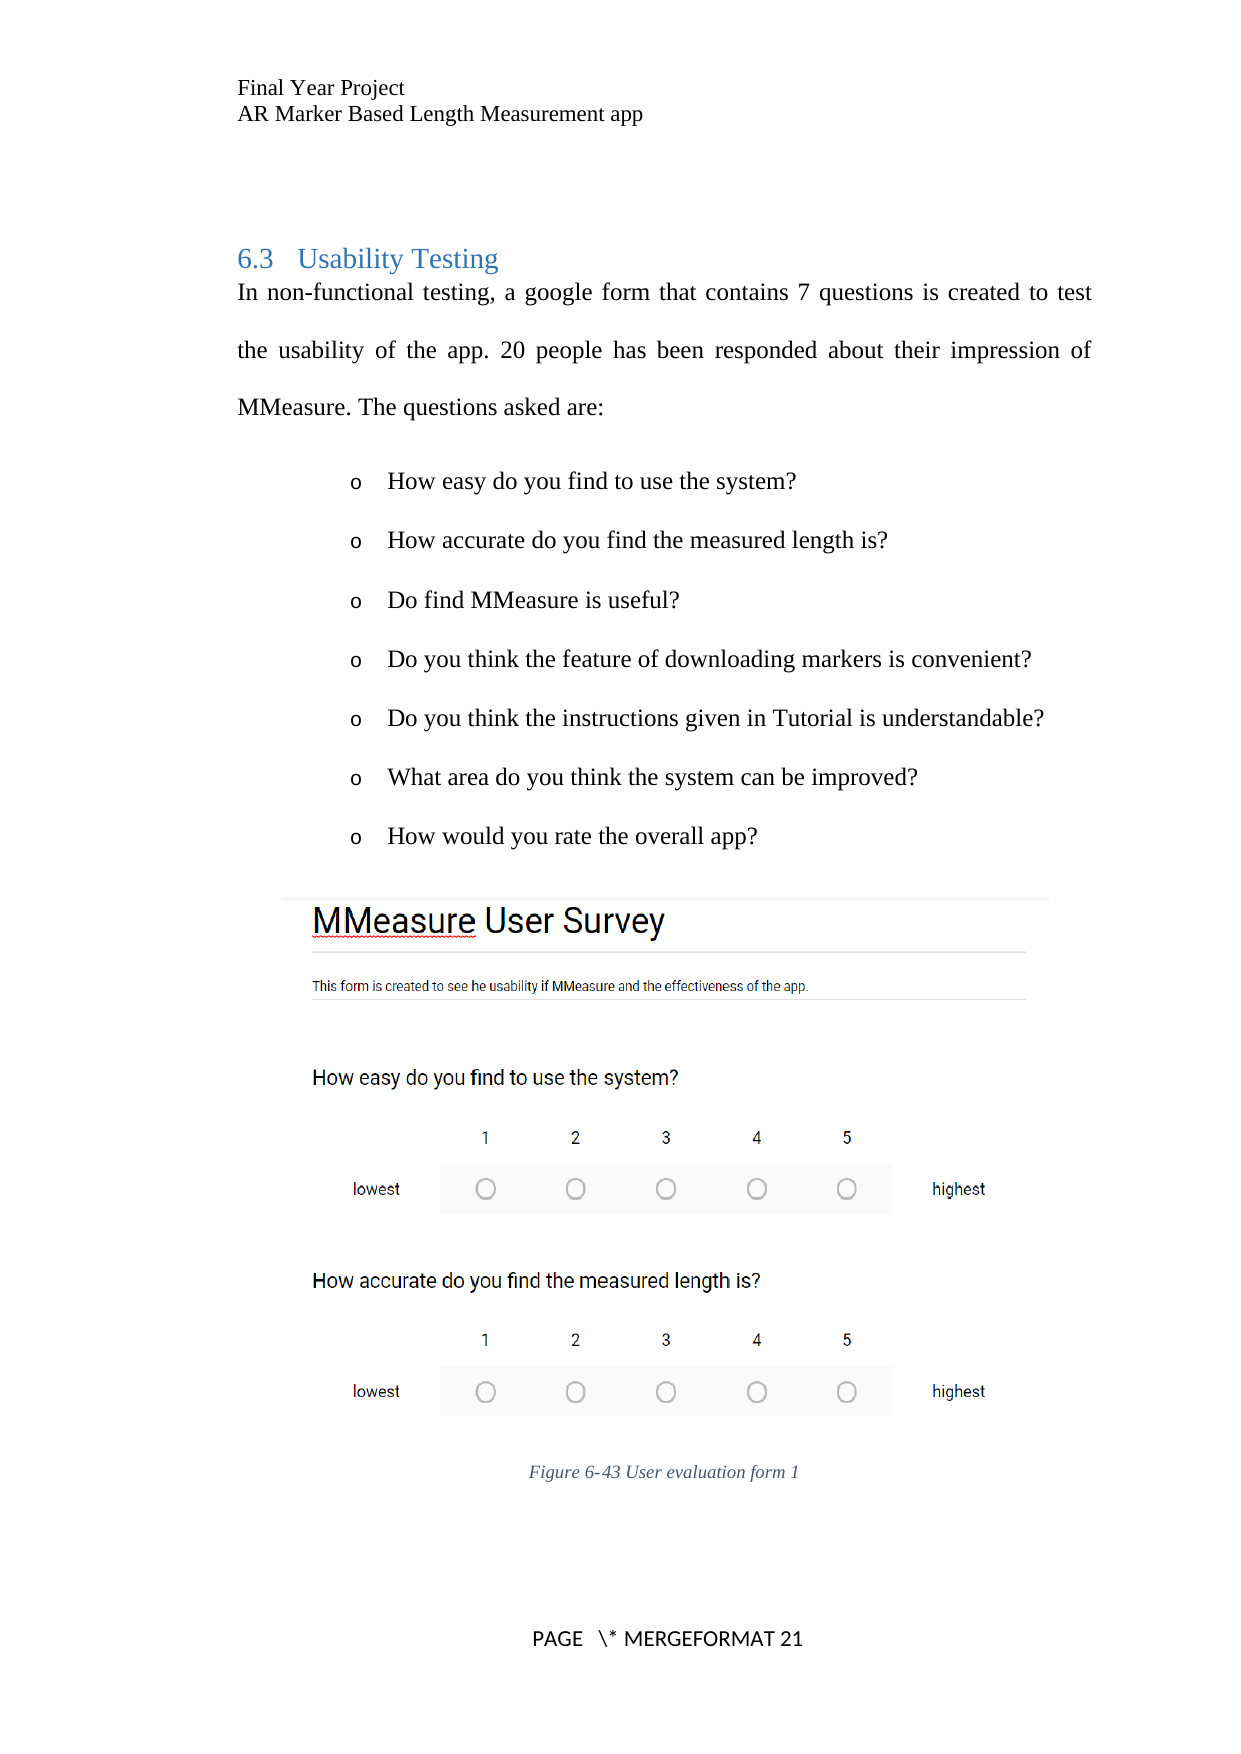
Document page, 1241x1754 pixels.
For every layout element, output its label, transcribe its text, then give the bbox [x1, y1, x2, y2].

list Do find MMeasure is useful? [349, 585, 1093, 614]
picture [281, 897, 1049, 1416]
list Do you think the instructions given in Tutorial is understandable? [349, 703, 1093, 733]
list Do you think the feature of downloading markers is convenient? [349, 644, 1093, 673]
list How accurate do you find the measured length is? [349, 526, 1093, 555]
list How easy do you find to use the system? [349, 466, 1093, 496]
subtitle Usability Testing [237, 241, 1093, 275]
list How would you rate the overall app? [349, 821, 1093, 851]
list What area do you think the system can be improved? [349, 762, 1093, 792]
text In non-functional testing, a google form that contains 7 questions is created to test the usability of the app. 20 people has been responded about their impression of MMeasure. The questions asked are: [237, 277, 1093, 421]
